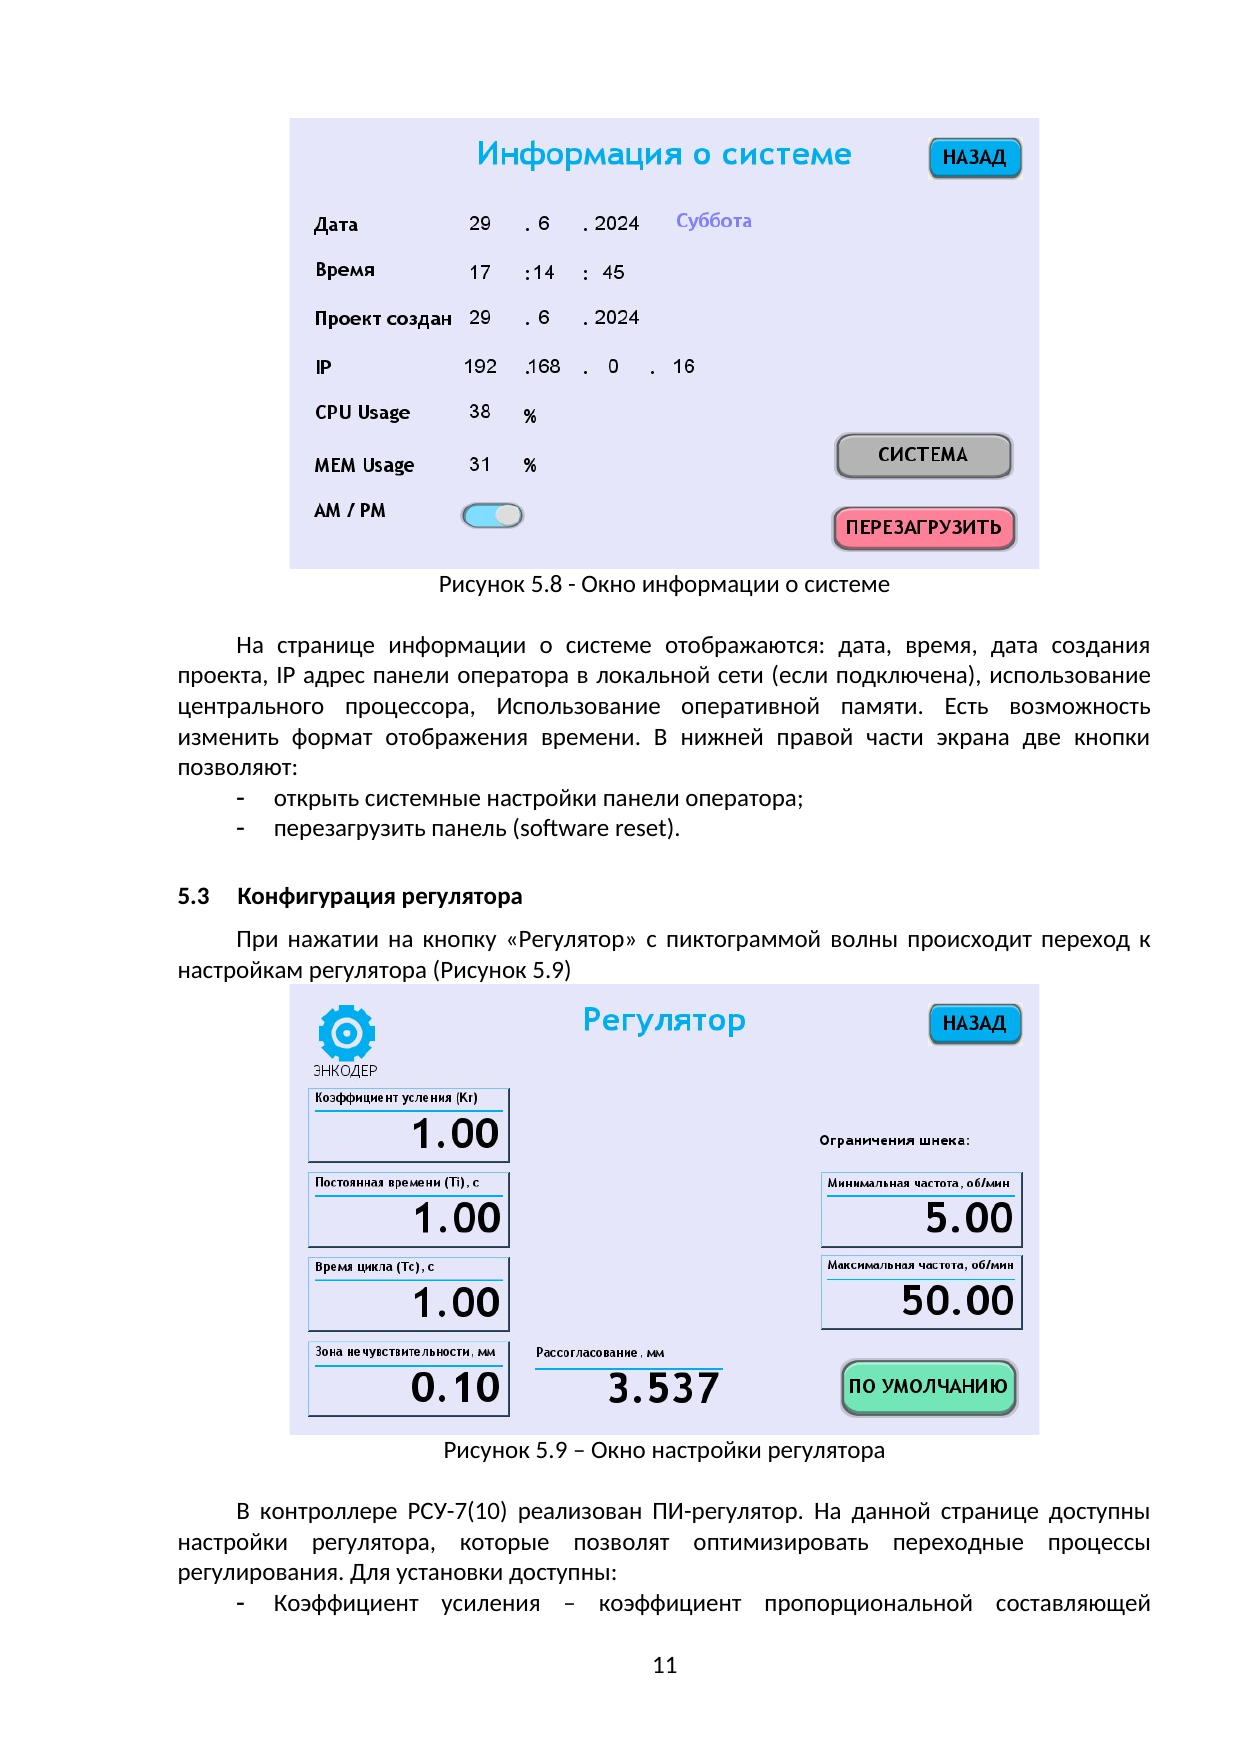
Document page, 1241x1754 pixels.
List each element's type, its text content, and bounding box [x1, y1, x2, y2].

text открыть системные настройки панели оператора; [236, 782, 1152, 812]
text На странице информации о системе отображаются: дата, время, дата создания проекта, IP адрес панели оператора в локальной сети (если подключена), использование центрального процессора, Использование оперативной памяти. Есть возможность изменить формат отображения времени. В нижней правой части экрана две кнопки позволяют: [177, 629, 1152, 782]
text Рисунок . – Окно настройки регулятора [177, 1434, 1152, 1465]
picture [289, 984, 1040, 1435]
text перезагрузить панель (software reset). [236, 812, 1152, 843]
subtitle Конфигурация регулятора [177, 880, 1152, 911]
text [236, 1587, 1152, 1617]
text Рисунок . - Окно информации о системе [177, 568, 1152, 599]
picture [289, 118, 1040, 569]
text В контроллере РСУ-7(10) реализован ПИ-регулятор. На данной странице доступны настройки регулятора, которые позволят оптимизировать переходные процессы регулирования. Для установки доступны: [177, 1495, 1152, 1587]
